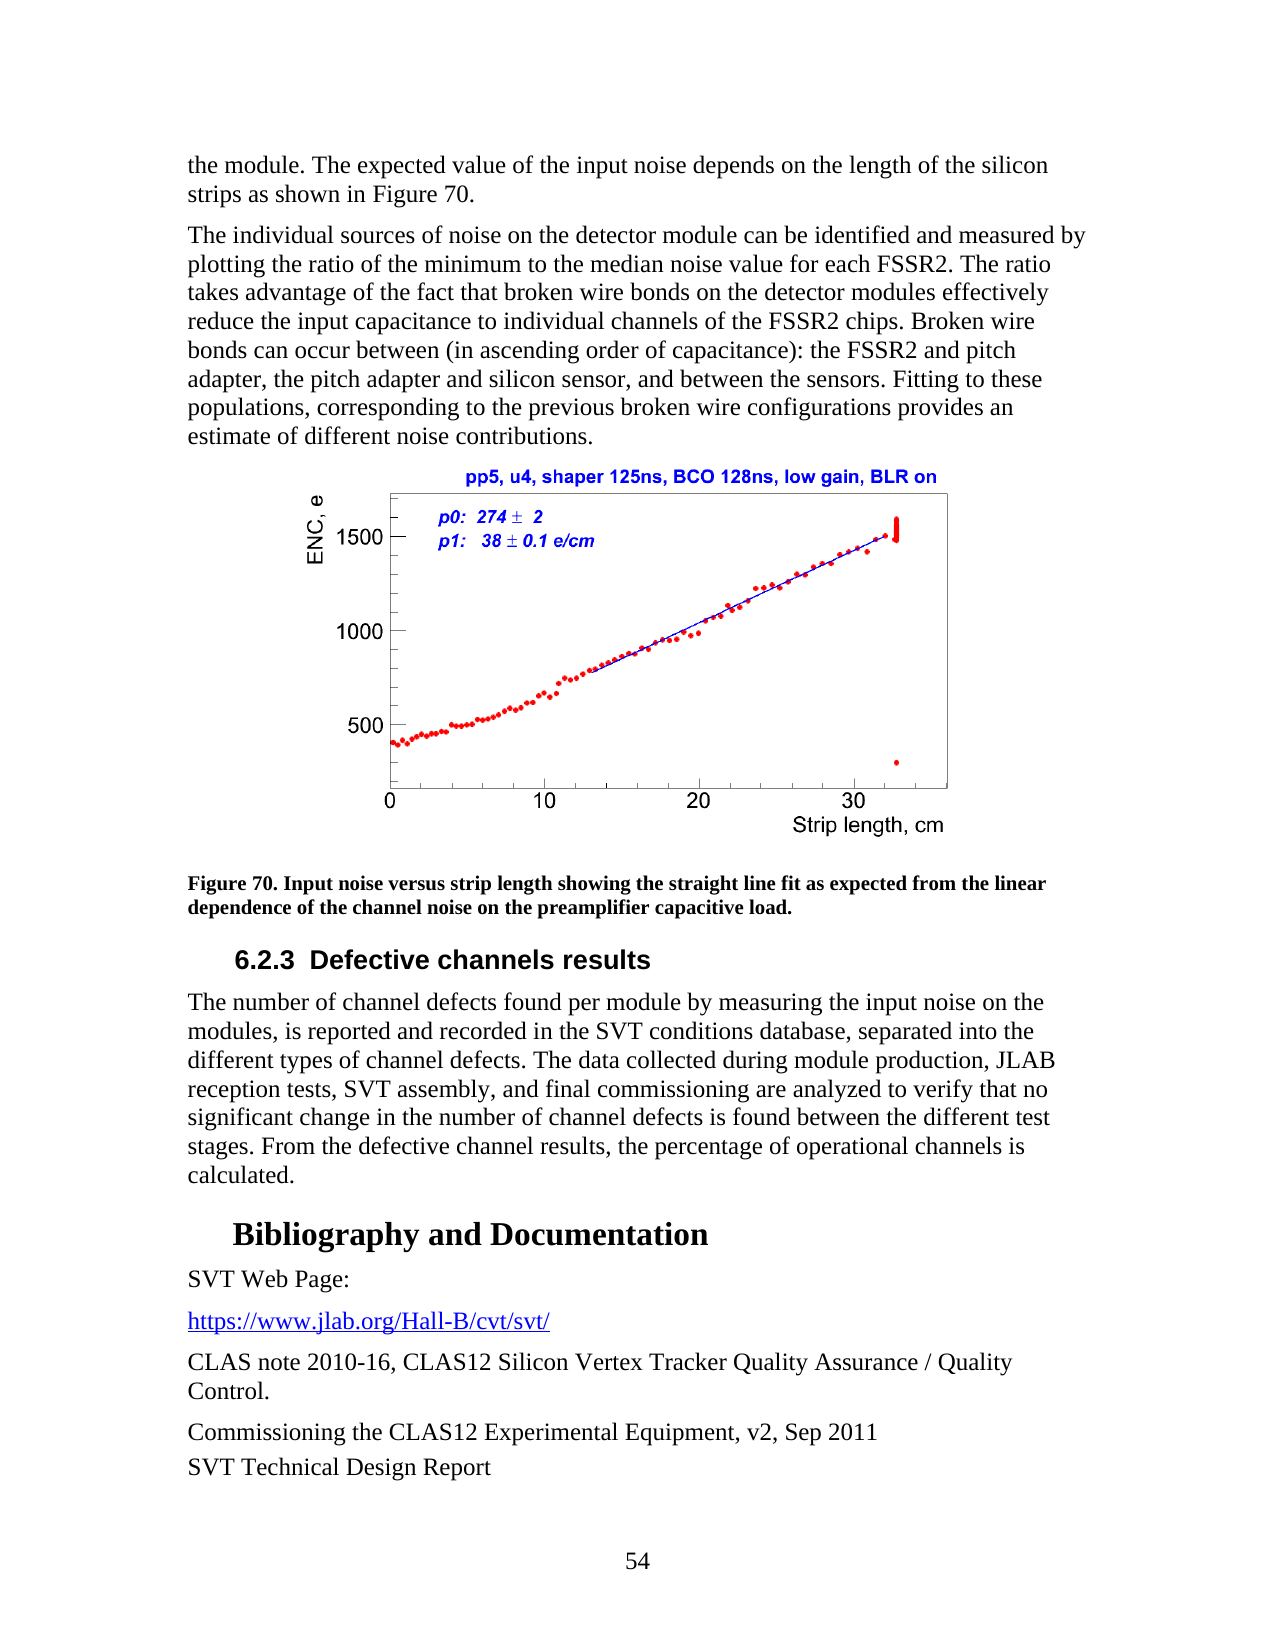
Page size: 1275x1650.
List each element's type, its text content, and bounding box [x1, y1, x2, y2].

text The individual sources of noise on the detector module can be identified and measured by plotting the ratio of the minimum to the median noise value for each FSSR2. The ratio takes advantage of the fact that broken wire bonds on the detector modules effectively reduce the input capacitance to individual channels of the FSSR2 chips. Broken wire bonds can occur between (in ascending order of capacitance): the FSSR2 and pitch adapter, the pitch adapter and silicon sensor, and between the sensors. Fitting to these populations, corresponding to the previous broken wire configurations provides an estimate of different noise contributions. [187, 220, 1087, 450]
subtitle Defective channels results [234, 944, 1087, 975]
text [187, 150, 1087, 207]
text The number of channel defects found per module by measuring the input noise on the modules, is reported and recorded in the SVT conditions database, separated into the different types of channel defects. The data collected during module production, JLAB reception tests, SVT assembly, and final commissioning are analyzed to verify that no significant change in the number of channel defects is found between the different test stages. From the defective channel results, the percentage of operational channels is calculated. [187, 987, 1087, 1189]
picture [277, 462, 982, 859]
